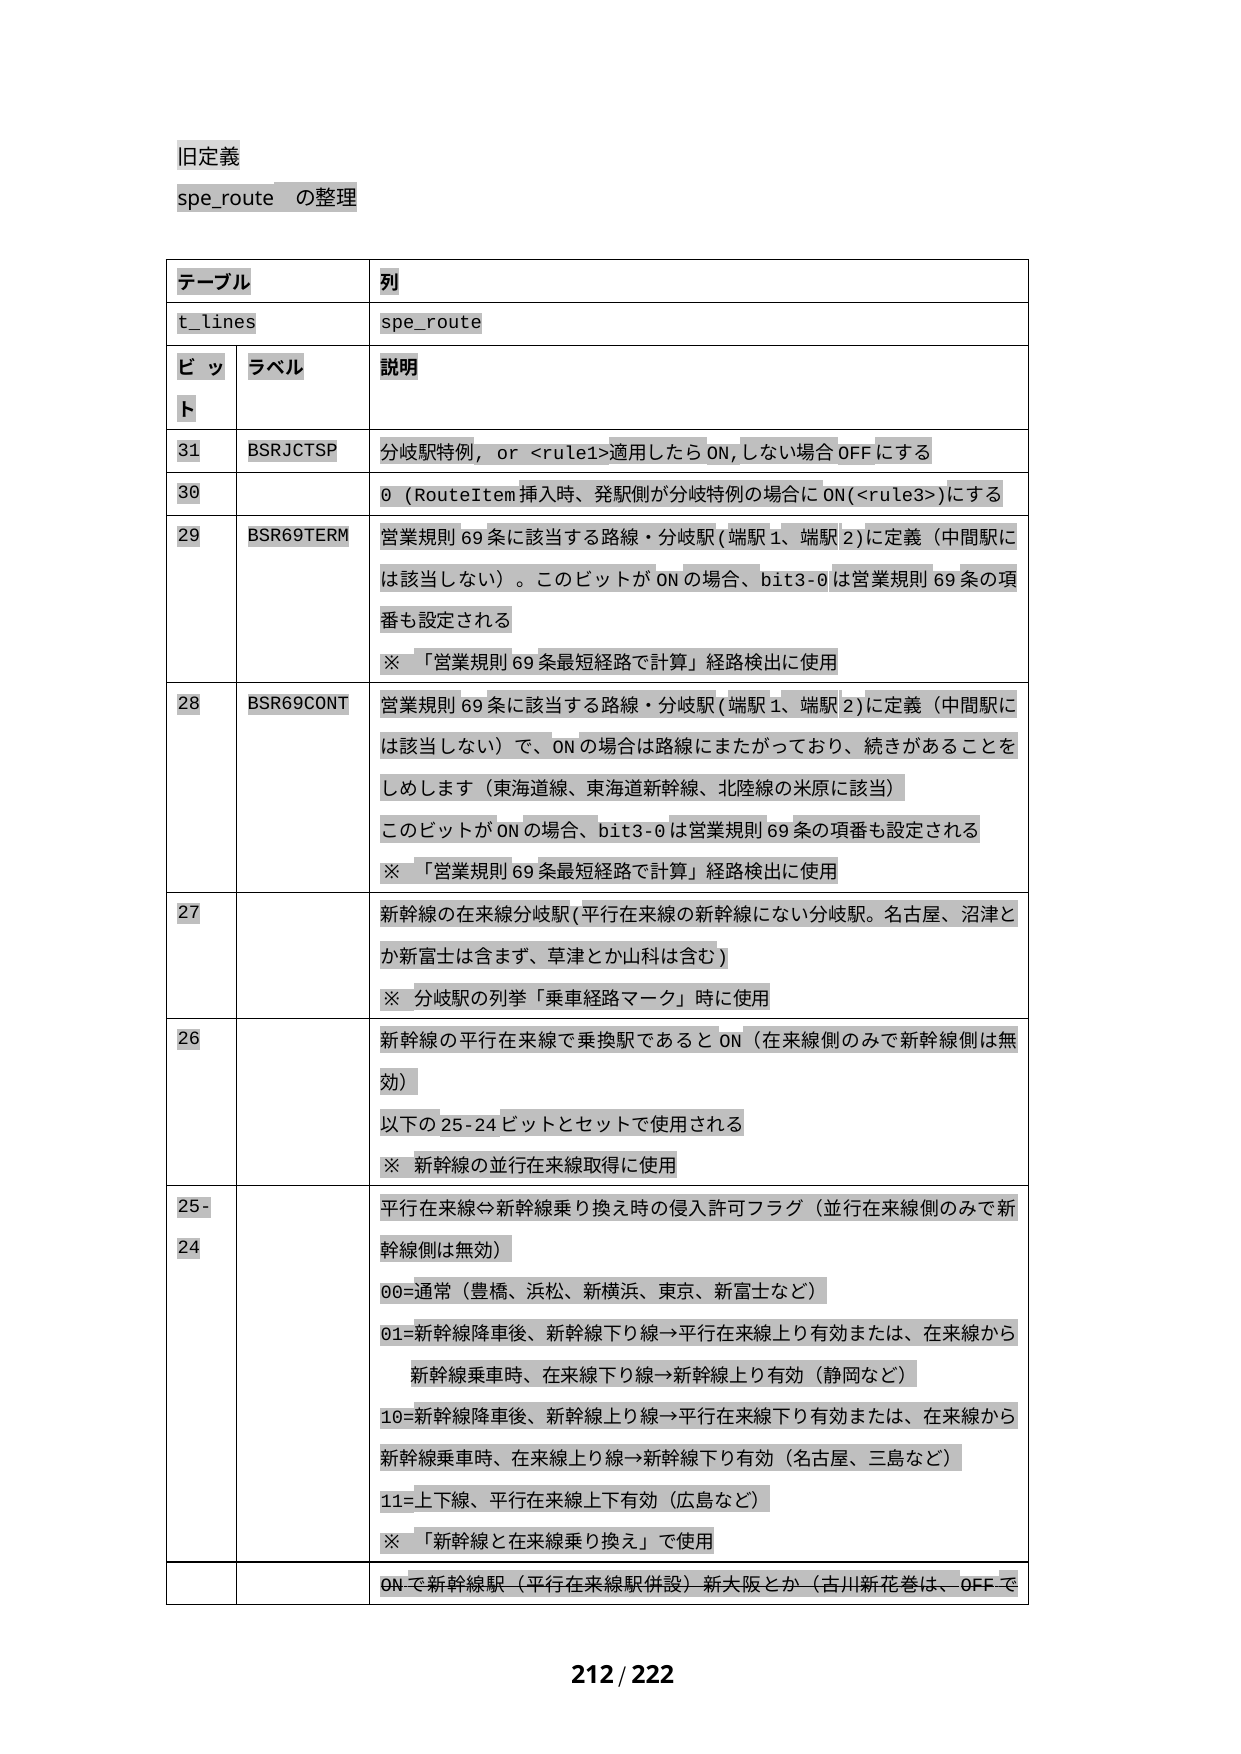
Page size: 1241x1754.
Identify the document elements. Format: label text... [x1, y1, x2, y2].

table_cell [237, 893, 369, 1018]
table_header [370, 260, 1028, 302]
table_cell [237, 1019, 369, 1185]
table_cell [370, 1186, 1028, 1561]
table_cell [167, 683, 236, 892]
text 旧定義 [177, 134, 1063, 176]
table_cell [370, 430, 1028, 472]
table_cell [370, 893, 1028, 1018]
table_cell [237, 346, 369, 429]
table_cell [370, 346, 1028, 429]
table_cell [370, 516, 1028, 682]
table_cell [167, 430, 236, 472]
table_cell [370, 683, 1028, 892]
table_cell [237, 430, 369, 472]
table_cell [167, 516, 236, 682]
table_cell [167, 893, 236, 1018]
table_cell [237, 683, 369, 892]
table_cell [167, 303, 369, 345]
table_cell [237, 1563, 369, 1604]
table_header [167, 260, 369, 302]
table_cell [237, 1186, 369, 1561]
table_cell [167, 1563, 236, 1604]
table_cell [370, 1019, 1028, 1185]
text spe_route の整理 [177, 176, 1063, 218]
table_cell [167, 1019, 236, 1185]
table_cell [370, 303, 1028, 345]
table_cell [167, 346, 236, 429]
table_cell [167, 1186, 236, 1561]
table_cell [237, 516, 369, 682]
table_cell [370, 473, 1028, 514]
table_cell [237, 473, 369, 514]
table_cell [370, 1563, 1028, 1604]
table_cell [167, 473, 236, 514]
